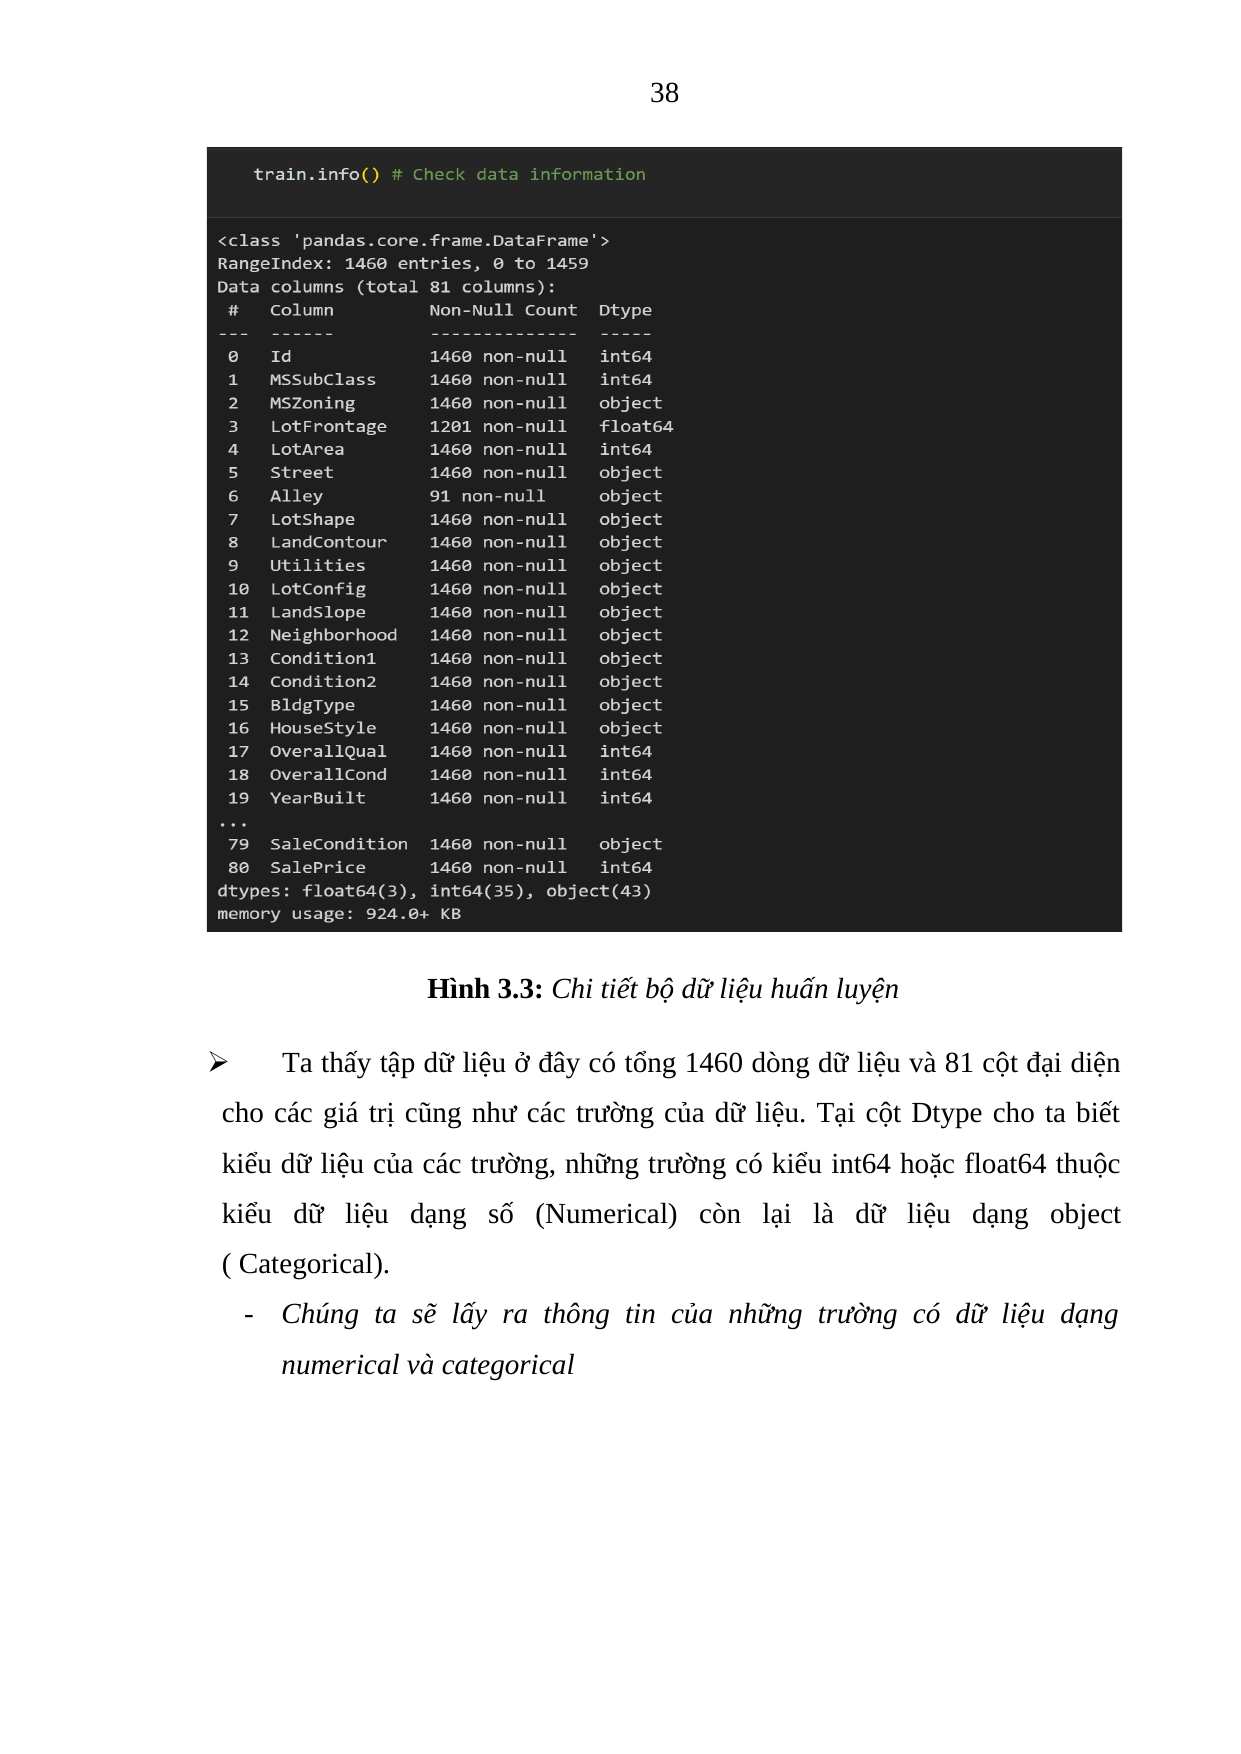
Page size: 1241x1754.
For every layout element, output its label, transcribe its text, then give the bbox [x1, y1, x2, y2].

picture [206, 147, 1123, 932]
text Chúng ta sẽ lấy ra thông tin của những trường có dữ liệu dạng numerical và categorical [244, 1297, 1122, 1381]
text Chi tiết bộ dữ liệu huấn luyện [207, 971, 1122, 1005]
text Ta thấy tập dữ liệu ở đây có tổng 1460 dòng dữ liệu và 81 cột đại diện cho các giá trị cũng như các trường của dữ liệu. Tại cột Dtype cho ta biết kiểu dữ liệu của các trường, những trường có kiểu int64 hoặc float64 thuộc kiểu dữ liệu dạng số (Numerical) còn lại là dữ liệu dạng object ( Categorical). [207, 1045, 1122, 1280]
